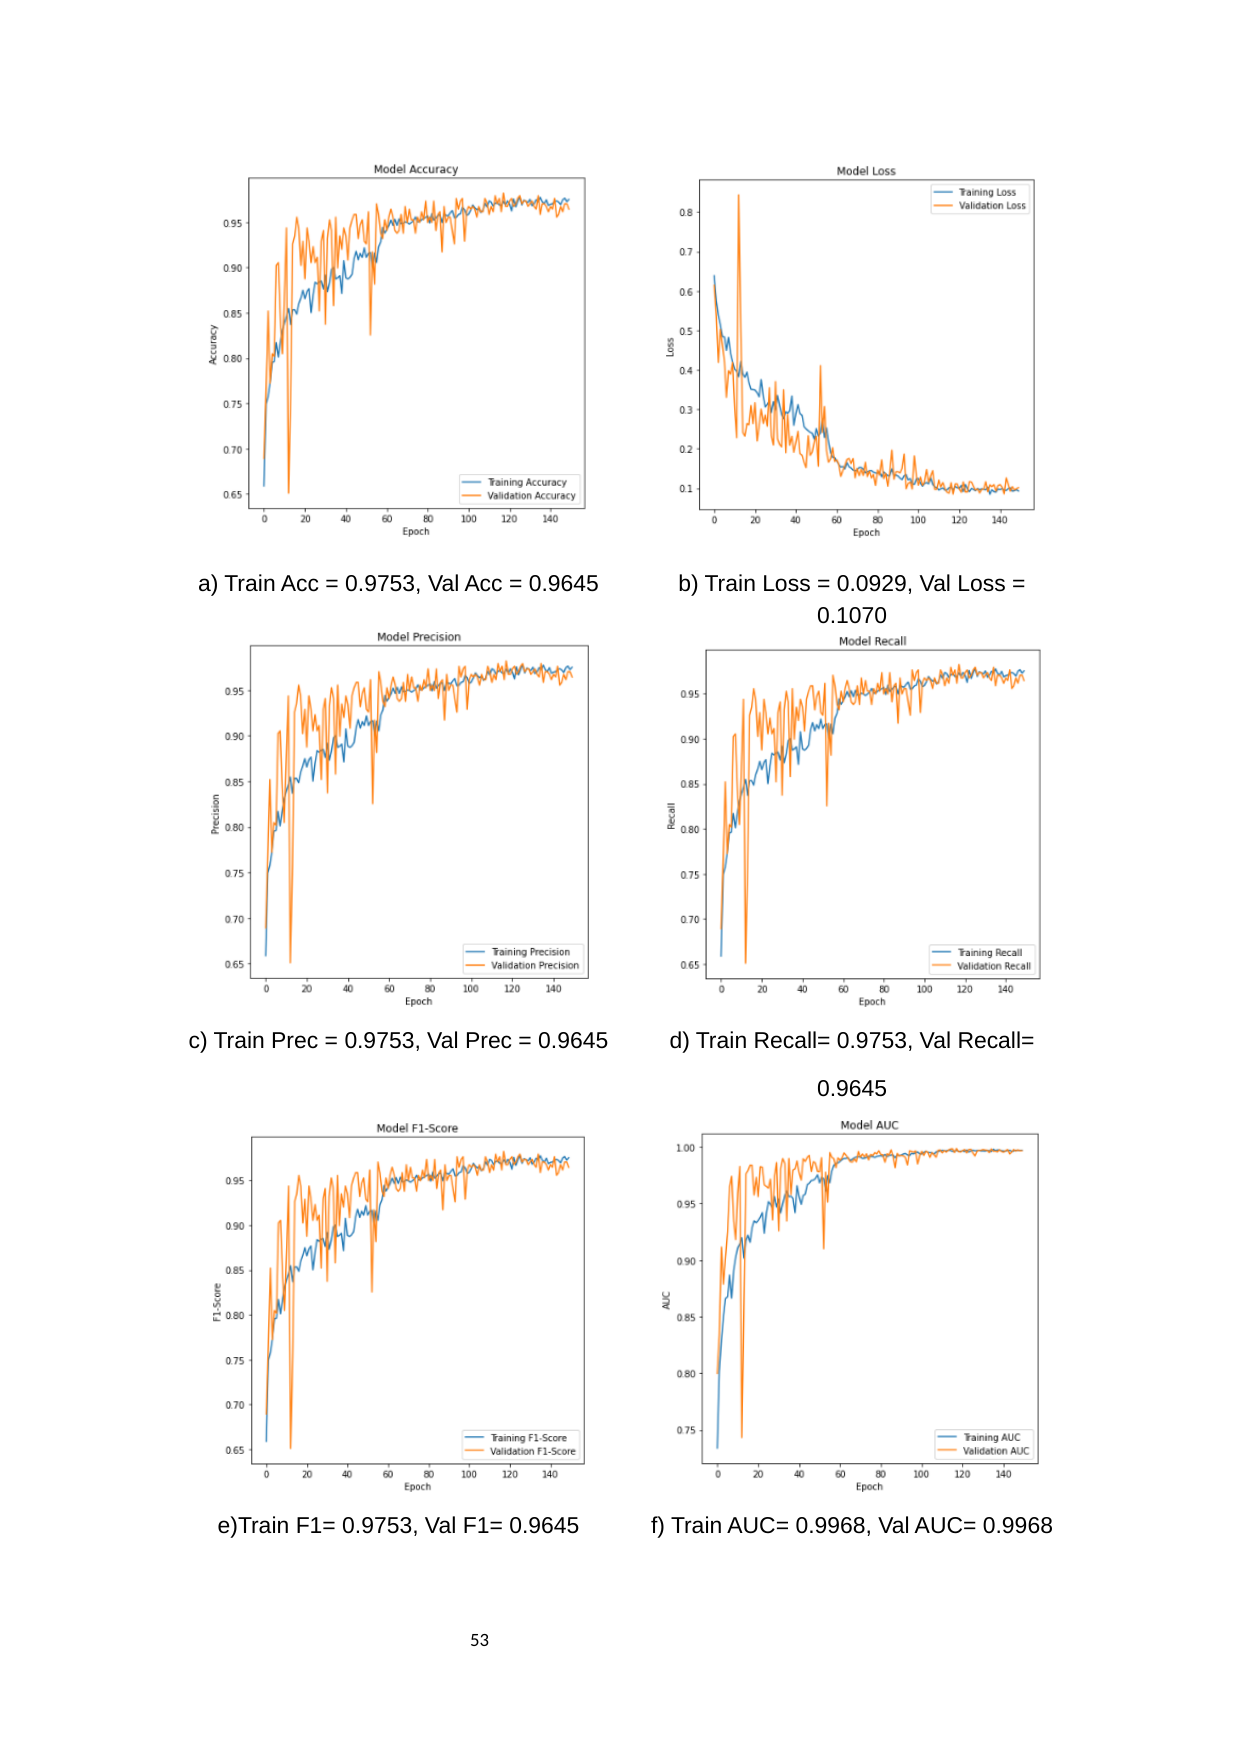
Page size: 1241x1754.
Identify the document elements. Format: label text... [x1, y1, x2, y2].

table_cell [167, 633, 629, 1023]
table_cell [167, 1119, 629, 1508]
picture [659, 1118, 1044, 1494]
picture [658, 632, 1045, 1009]
picture [206, 632, 591, 1009]
picture [207, 163, 590, 539]
table_cell a) Train Acc = 0.9753, Val Acc = 0.9645 [167, 567, 629, 632]
table_header [167, 163, 629, 566]
table_cell d) Train Recall= 0.9753, Val Recall= 0.9645 [631, 1024, 1073, 1117]
table_cell f) Train AUC= 0.9968, Val AUC= 0.9968 [631, 1510, 1073, 1554]
picture [664, 163, 1039, 539]
table_cell [631, 1119, 1073, 1508]
table_cell b) Train Loss = 0.0929, Val Loss = 0.1070 [631, 567, 1073, 632]
table_cell [631, 633, 1073, 1023]
table_header [631, 163, 1073, 566]
picture [209, 1118, 588, 1494]
table_cell c) Train Prec = 0.9753, Val Prec = 0.9645 [167, 1024, 629, 1117]
table_cell e)Train F1= 0.9753, Val F1= 0.9645 [167, 1510, 629, 1554]
